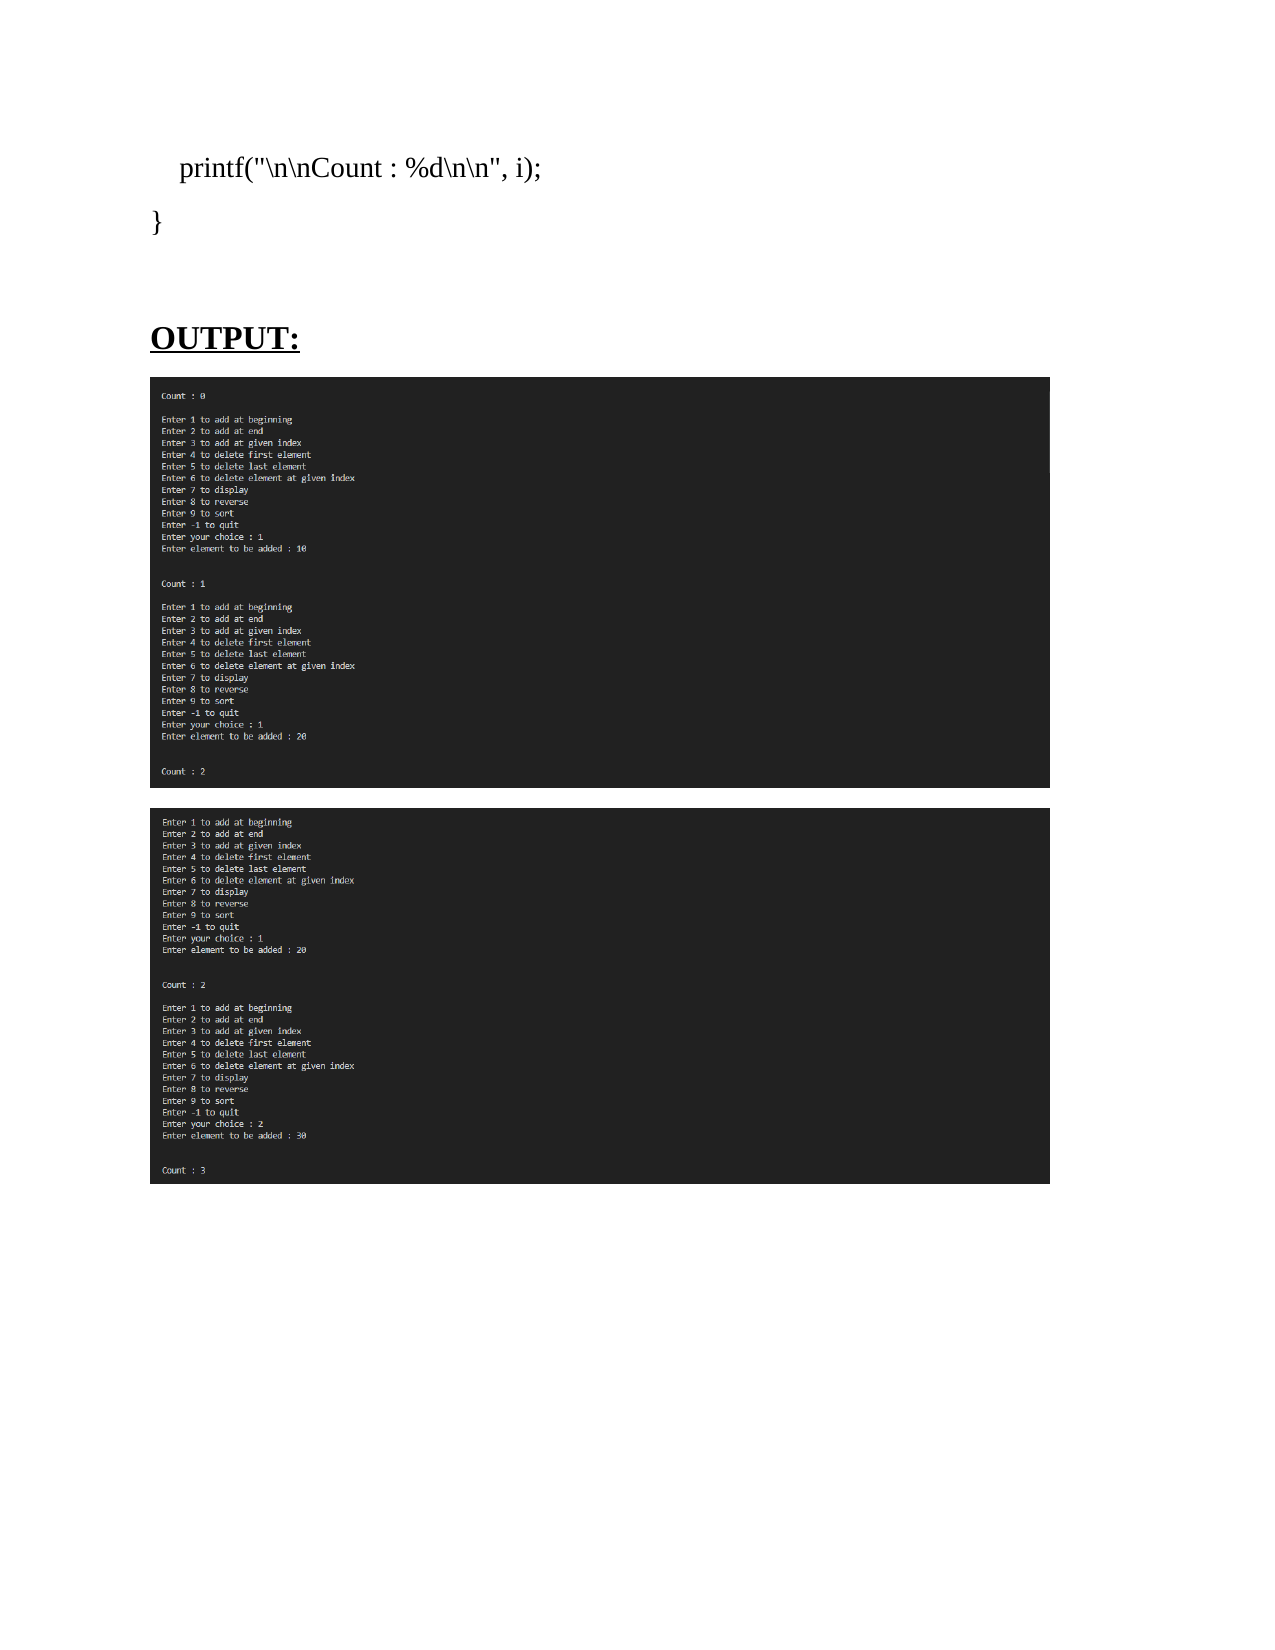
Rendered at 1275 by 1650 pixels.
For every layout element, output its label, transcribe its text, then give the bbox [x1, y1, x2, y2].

text printf("\n\nCount : %d\n\n", i); [150, 150, 1125, 183]
picture [150, 377, 1050, 788]
text OUTPUT: [150, 318, 1125, 356]
text } [150, 204, 1125, 238]
picture [150, 808, 1050, 1184]
